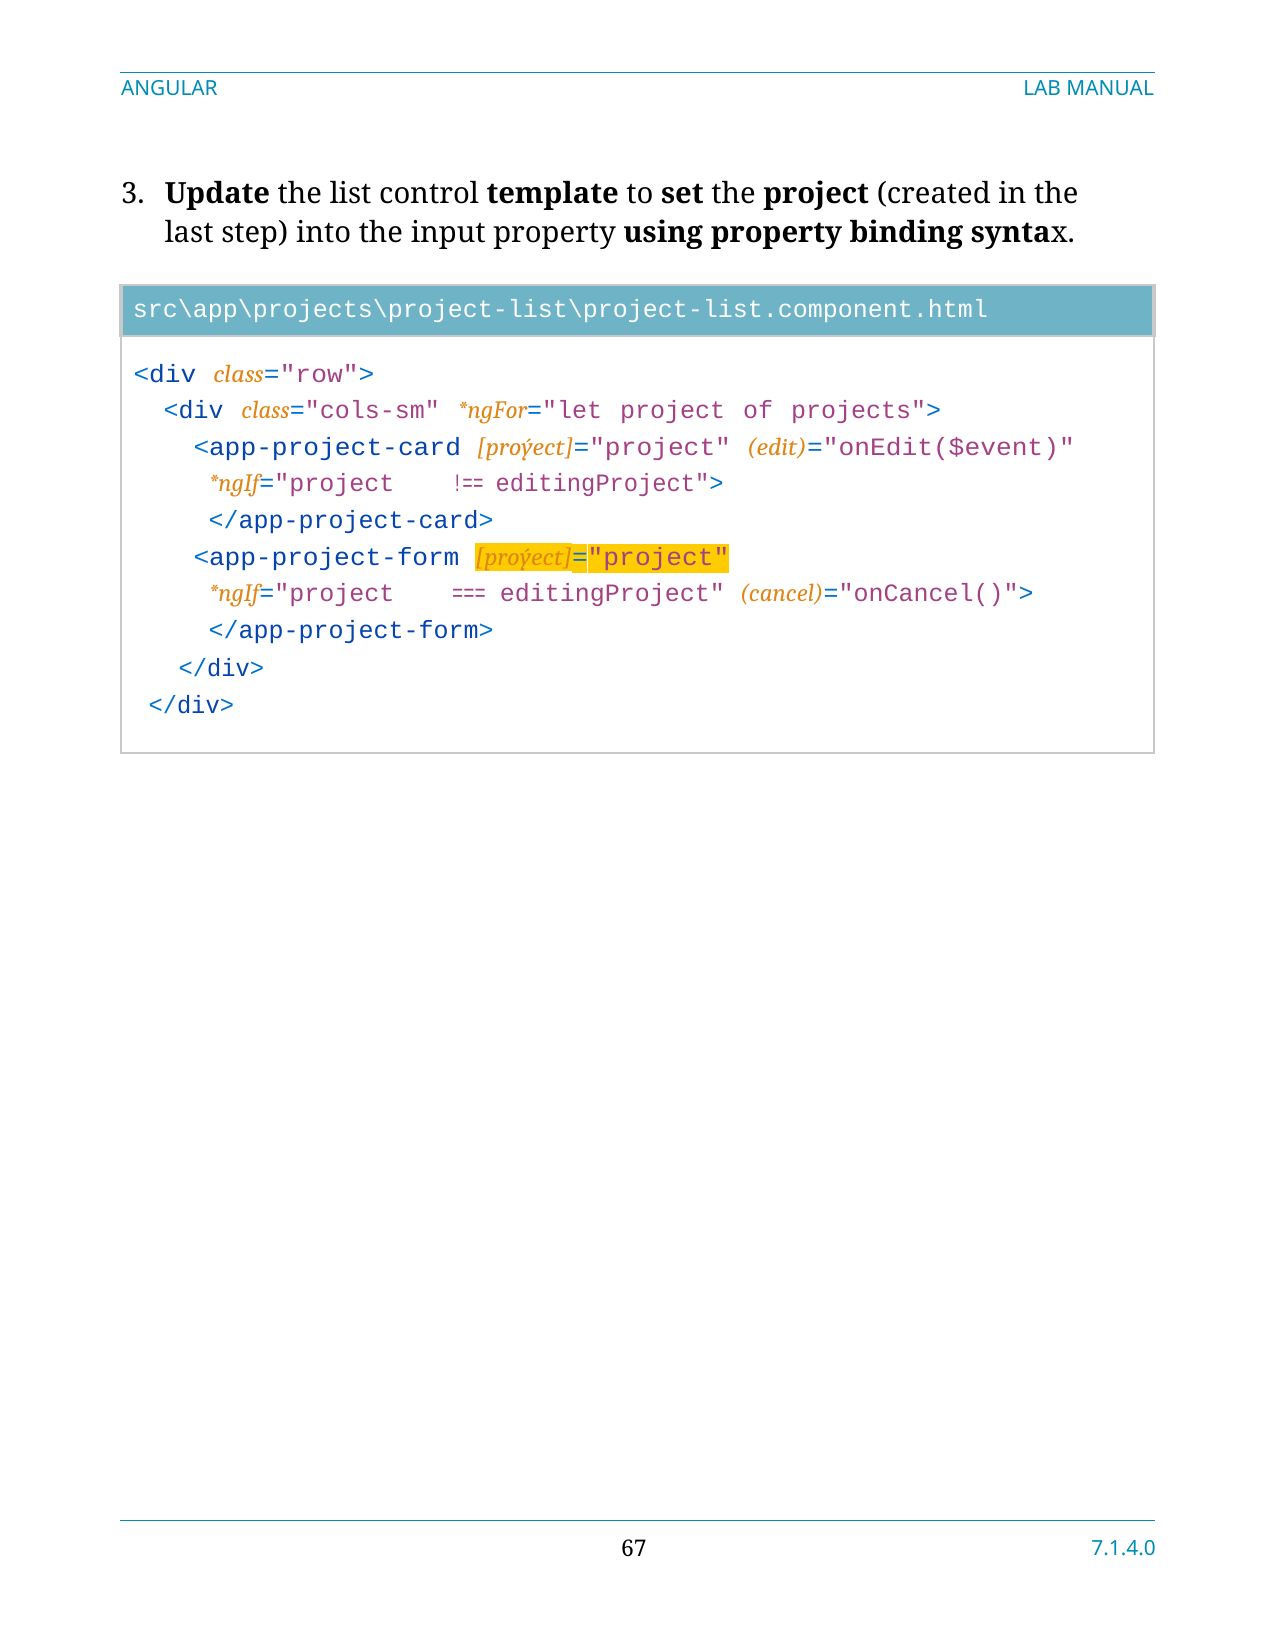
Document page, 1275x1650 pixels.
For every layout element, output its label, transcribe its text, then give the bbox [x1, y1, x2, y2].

table_header src\app\projects\project-list\project-list.component.html [123, 286, 1152, 335]
list Update the list control template to set the project (created in the last step) into the input property using property binding syntax. [121, 172, 1116, 251]
table_cell <div class="row"> <div class="cols-sm" *ngFor="let project of projects"> <app-project-card [proýect]="project" (edit)="onEdit($event)" *ngIf="project !== editingProject"> </app-project-card> <app-project-form [proýect]="project" *ngIf="project === editingProject" (cancel)="onCancel()"> </app-project-form> </div> </div> [122, 337, 1153, 752]
